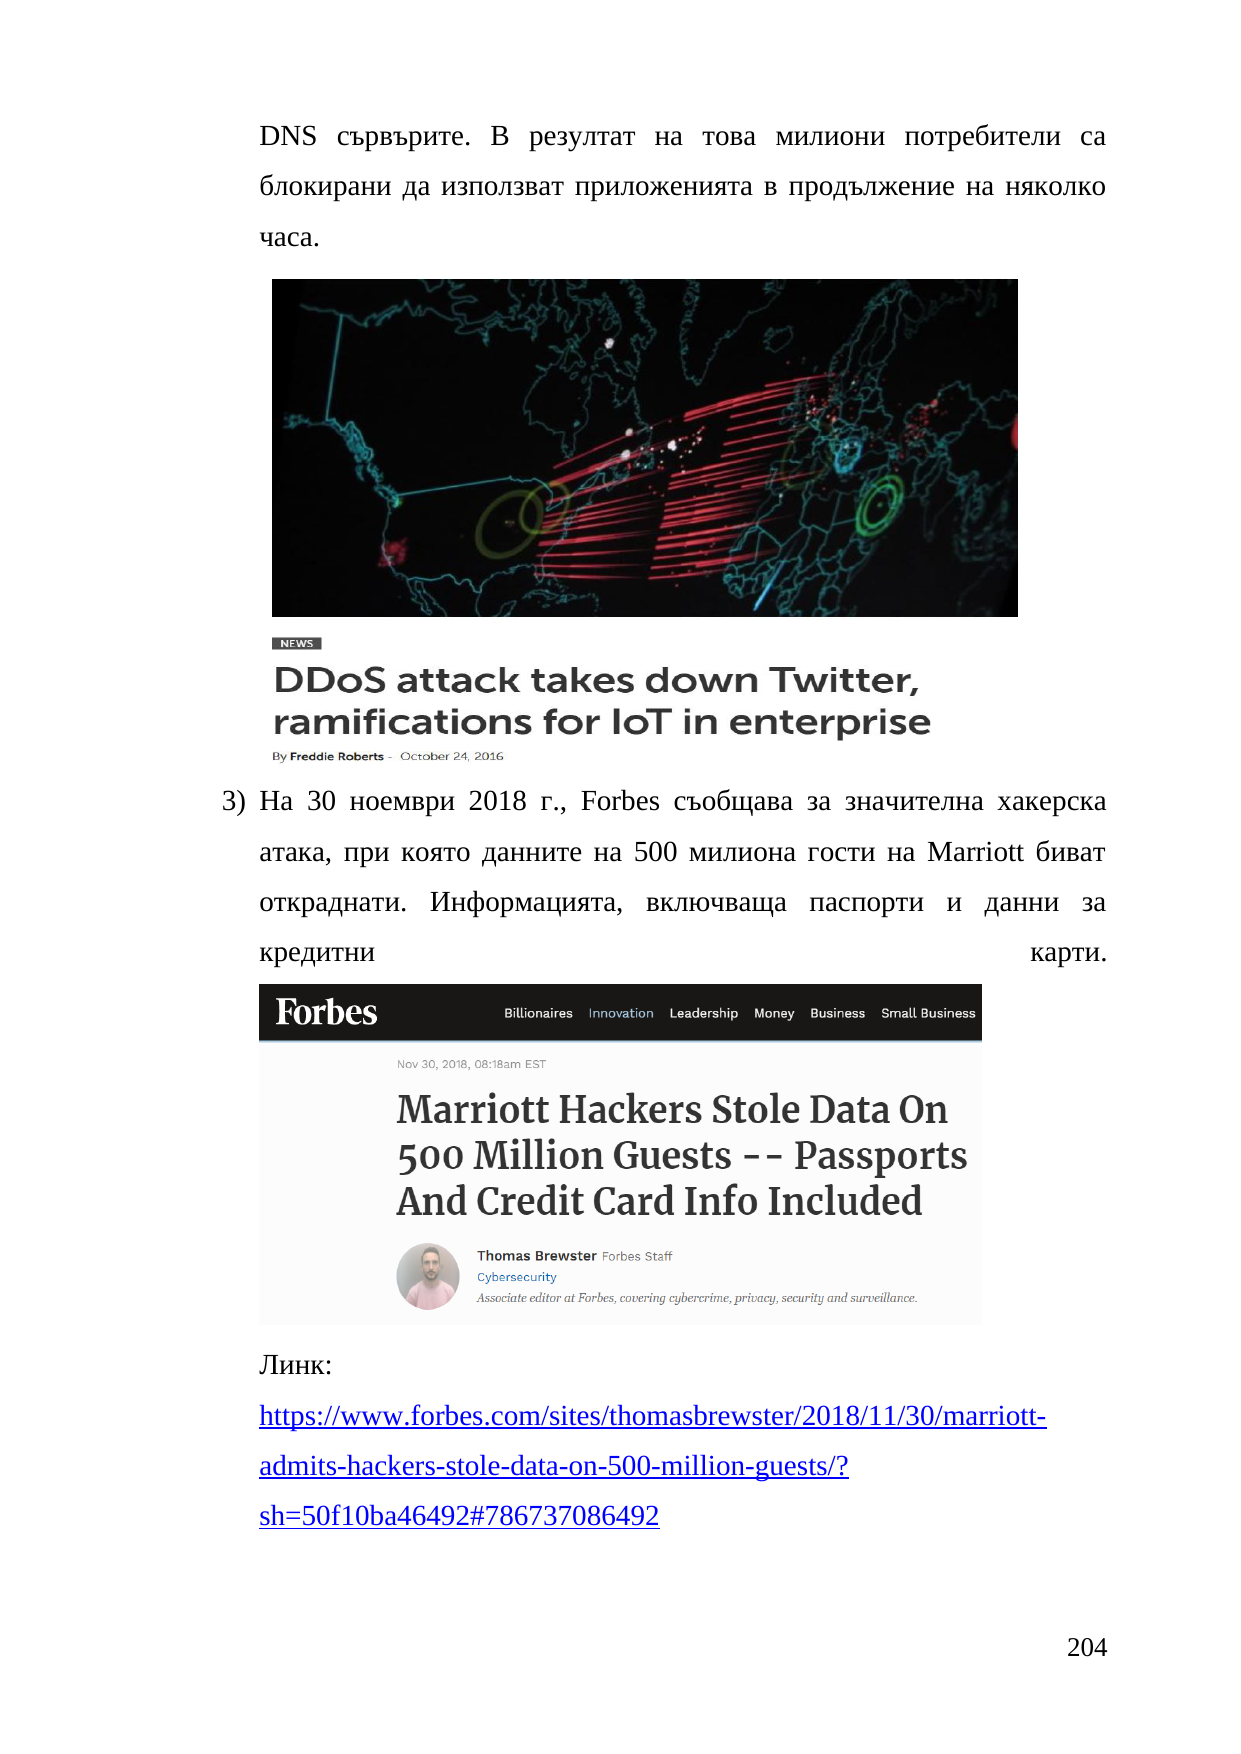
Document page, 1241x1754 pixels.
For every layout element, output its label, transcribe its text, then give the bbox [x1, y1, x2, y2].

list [222, 118, 1107, 767]
list На 30 ноември 2018 г., Forbes съобщава за значителна хакерска атака, при която данните на 500 милиона гости на Marriott биват откраднати. Информацията, включваща паспорти и данни за кредитни карти. Линк: https://www.forbes.com/sites/thomasbrewster/2018/11/30/marriott-admits-hackers-stole-data-on-500-million-guests/?sh=50f10ba46492#786737086492 [222, 783, 1107, 1532]
